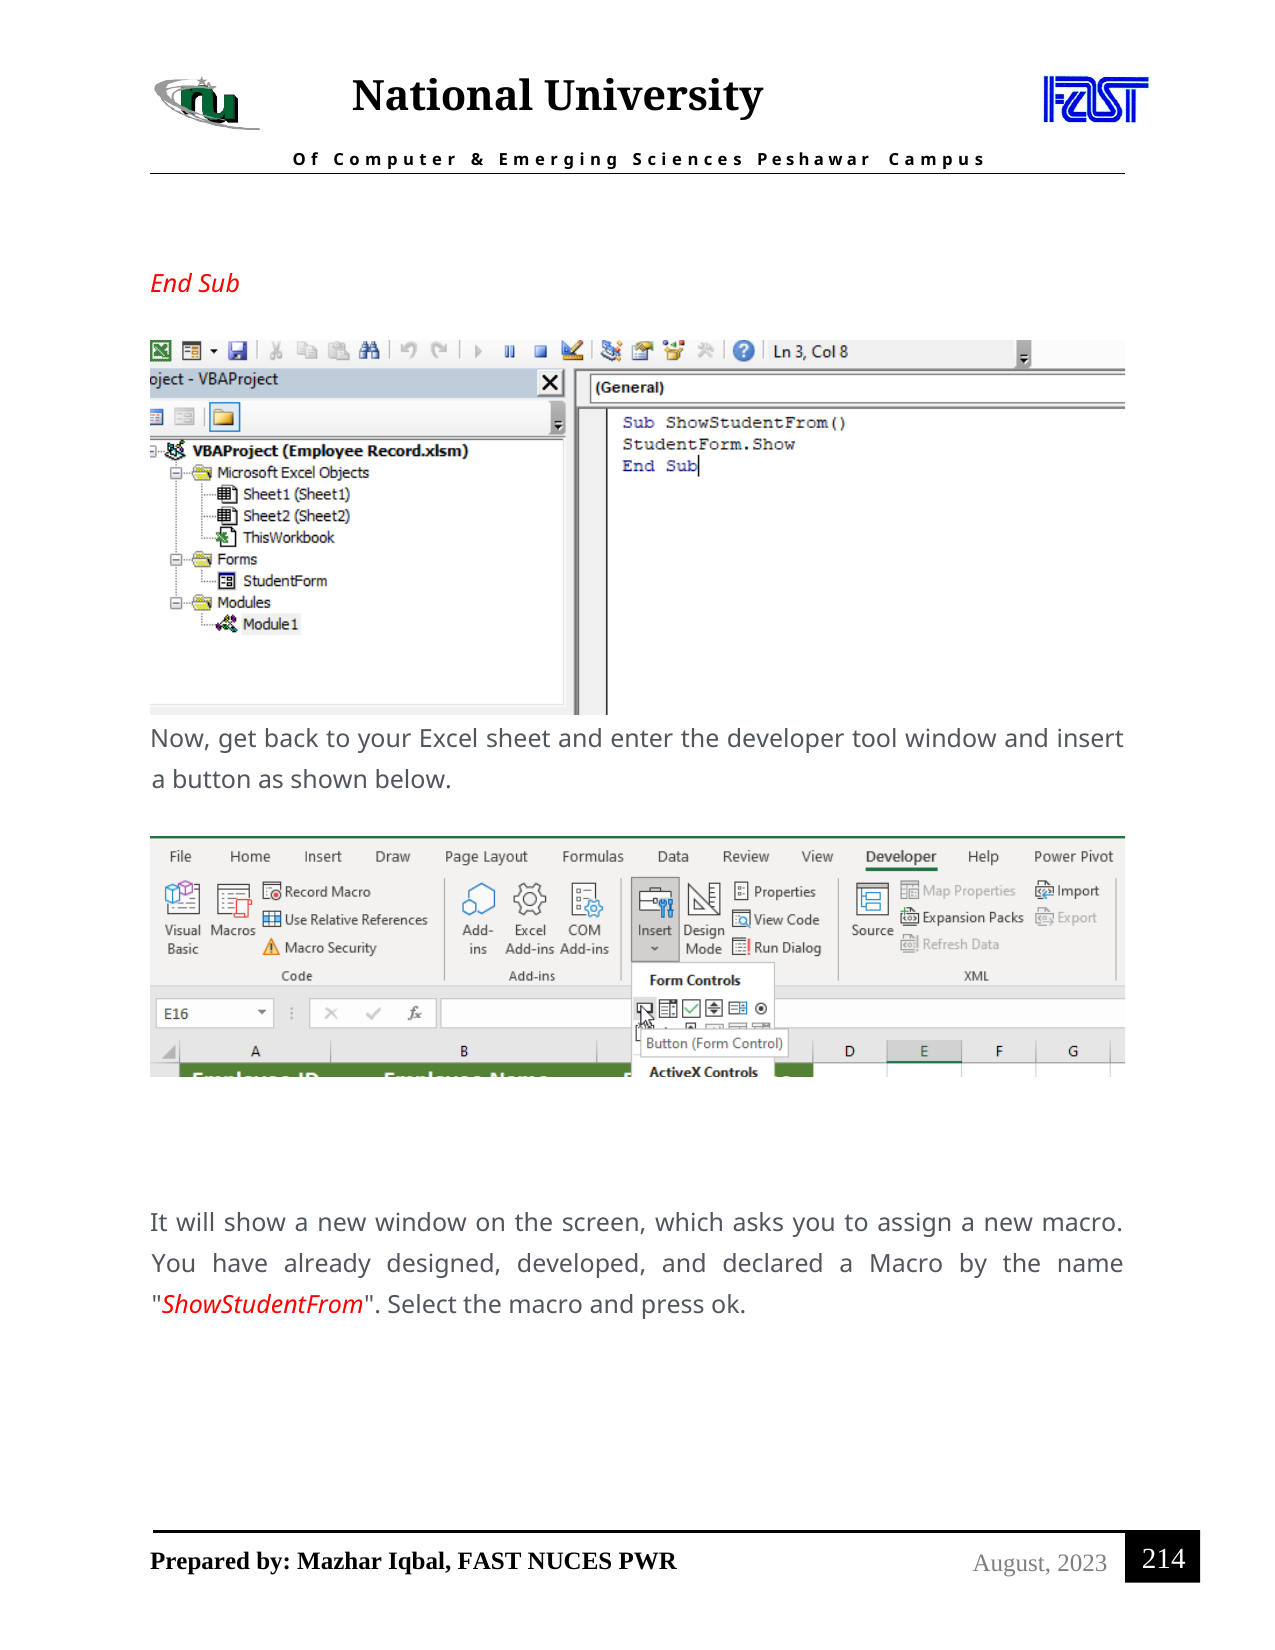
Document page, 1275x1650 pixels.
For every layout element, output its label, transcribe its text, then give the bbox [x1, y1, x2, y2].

text It will show a new window on the screen, which asks you to assign a new macro. You have already designed, developed, and declared a Macro by the name "ShowStudentFrom". Select the macro and press ok. [150, 1198, 1125, 1320]
picture [150, 836, 1125, 1077]
text End Sub [150, 259, 1125, 300]
text Now, get back to your Excel sheet and enter the developer tool window and insert a button as shown below. [150, 715, 1125, 795]
picture [153, 68, 260, 130]
picture [1036, 75, 1152, 124]
picture [150, 340, 1125, 715]
